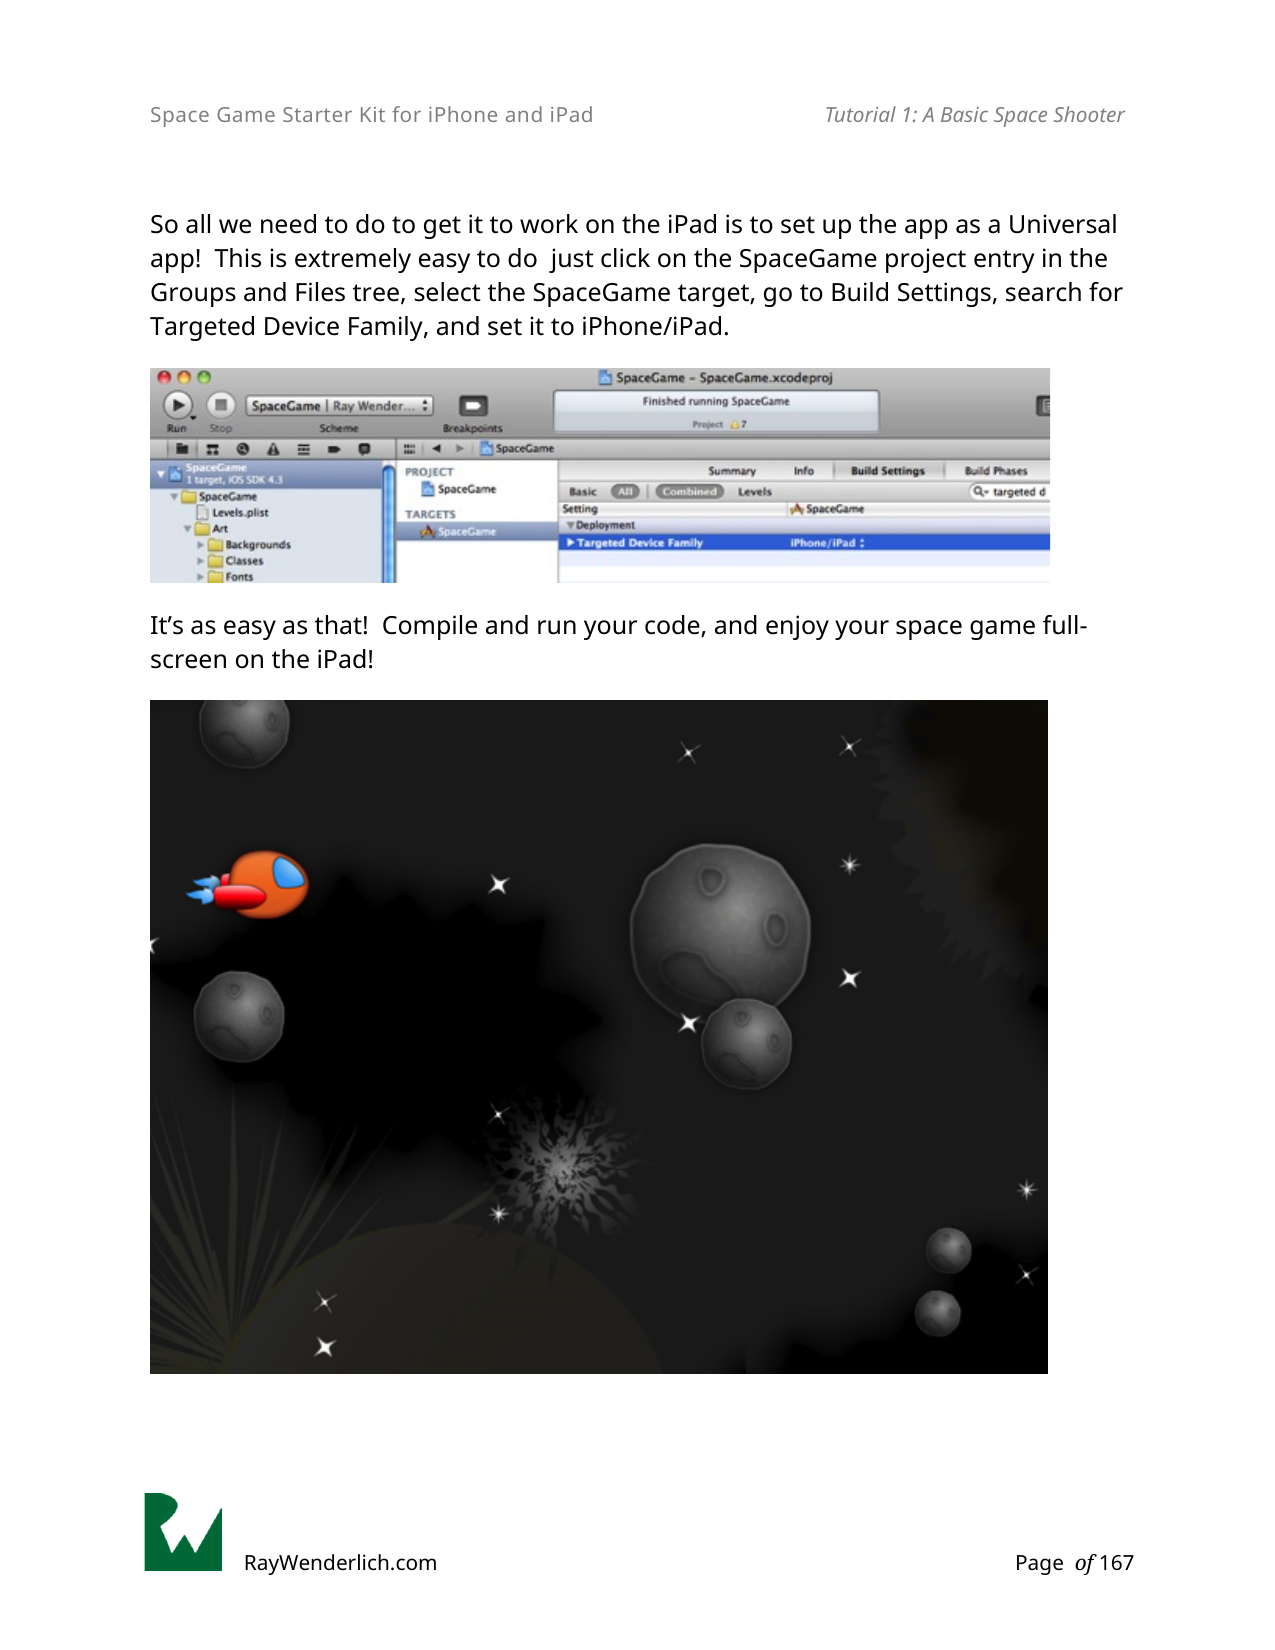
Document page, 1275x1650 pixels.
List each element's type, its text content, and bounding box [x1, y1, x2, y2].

picture [144, 1493, 222, 1571]
picture [150, 700, 1048, 1374]
picture [150, 368, 1050, 583]
text So all we need to do to get it to work on the iPad is to set up the app as a Universal app! This is extremely easy to do just click on the SpaceGame project entry in the Groups and Files tree, select the SpaceGame target, go to Build Settings, search for Targeted Device Family, and set it to iPhone/iPad. [150, 207, 1125, 343]
text It’s as easy as that! Compile and run your code, and enjoy your space game full-screen on the iPad! [150, 608, 1125, 676]
